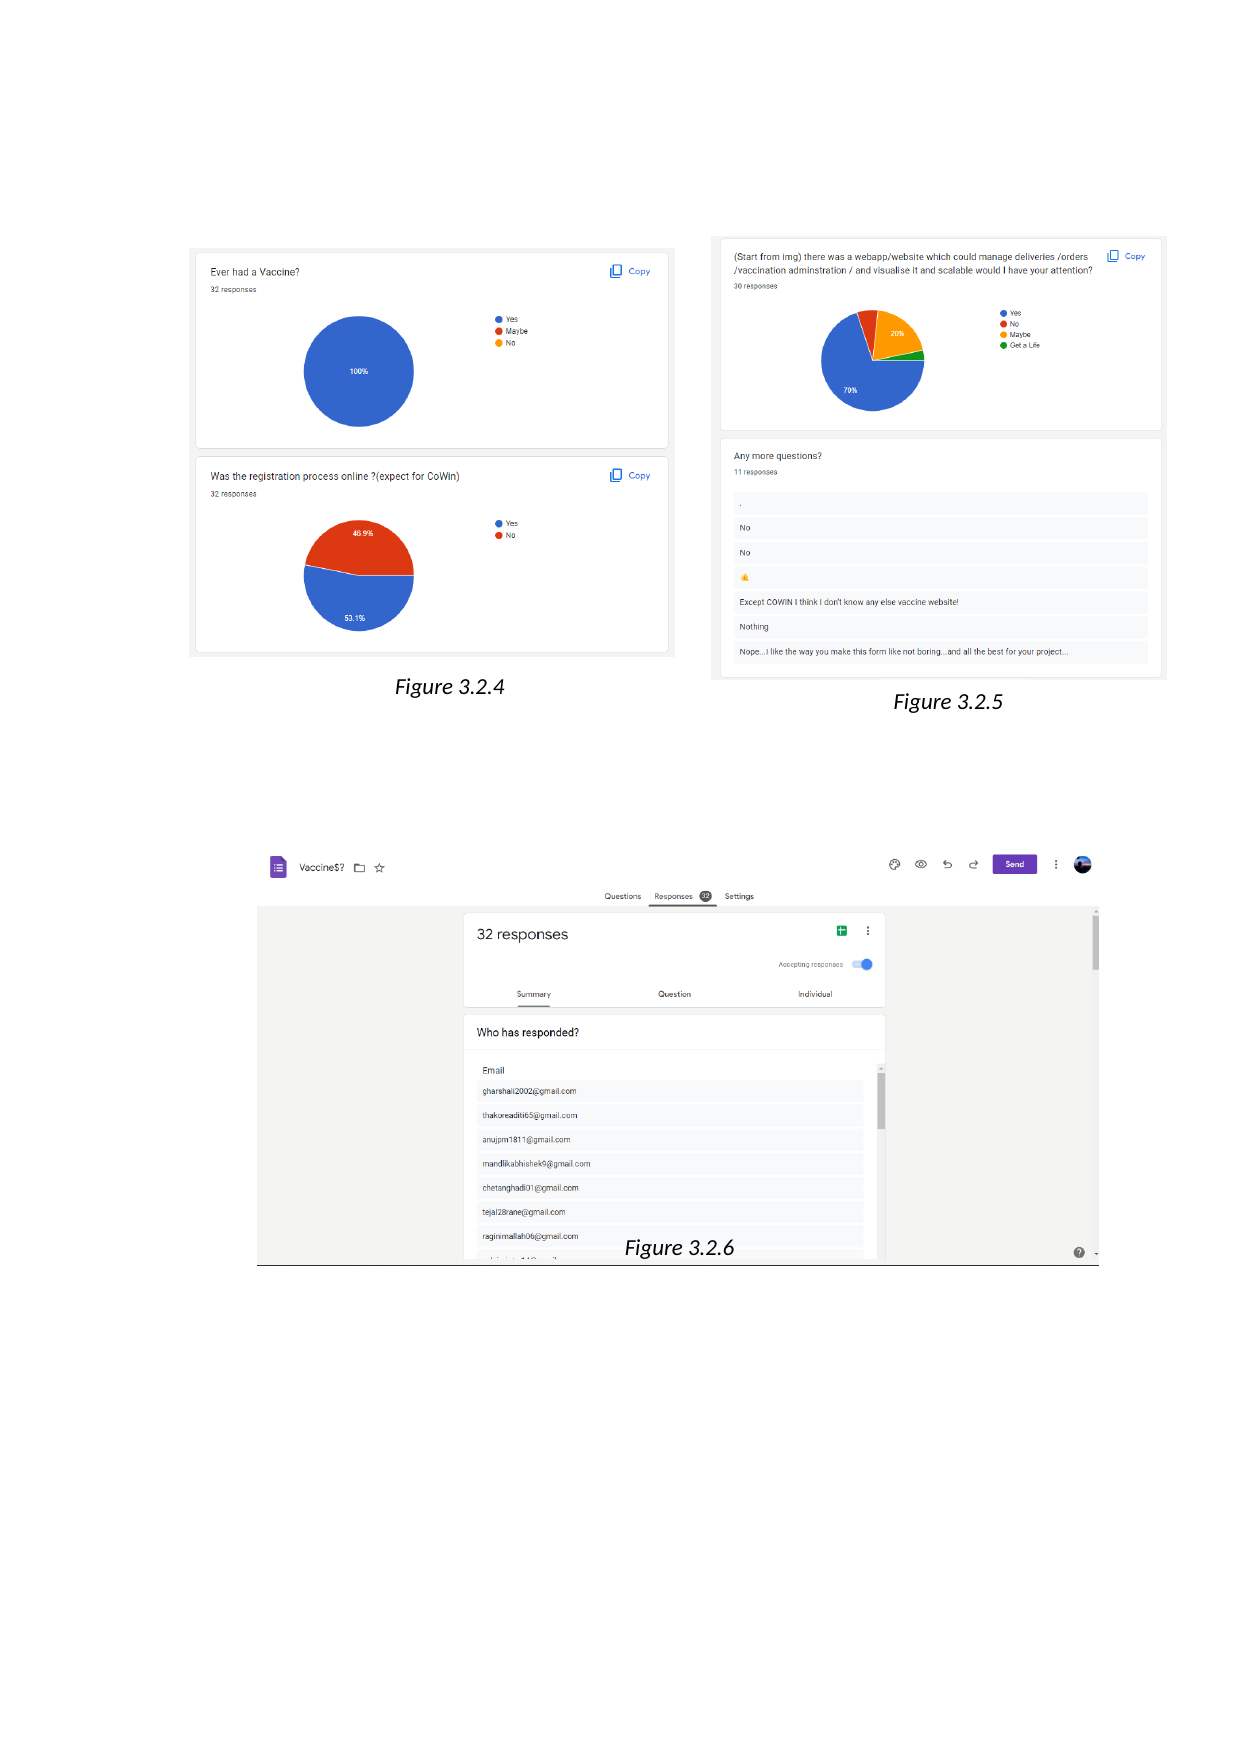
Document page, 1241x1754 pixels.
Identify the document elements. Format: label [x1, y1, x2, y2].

picture [257, 848, 1099, 1266]
picture [711, 236, 1167, 680]
picture [189, 248, 675, 657]
